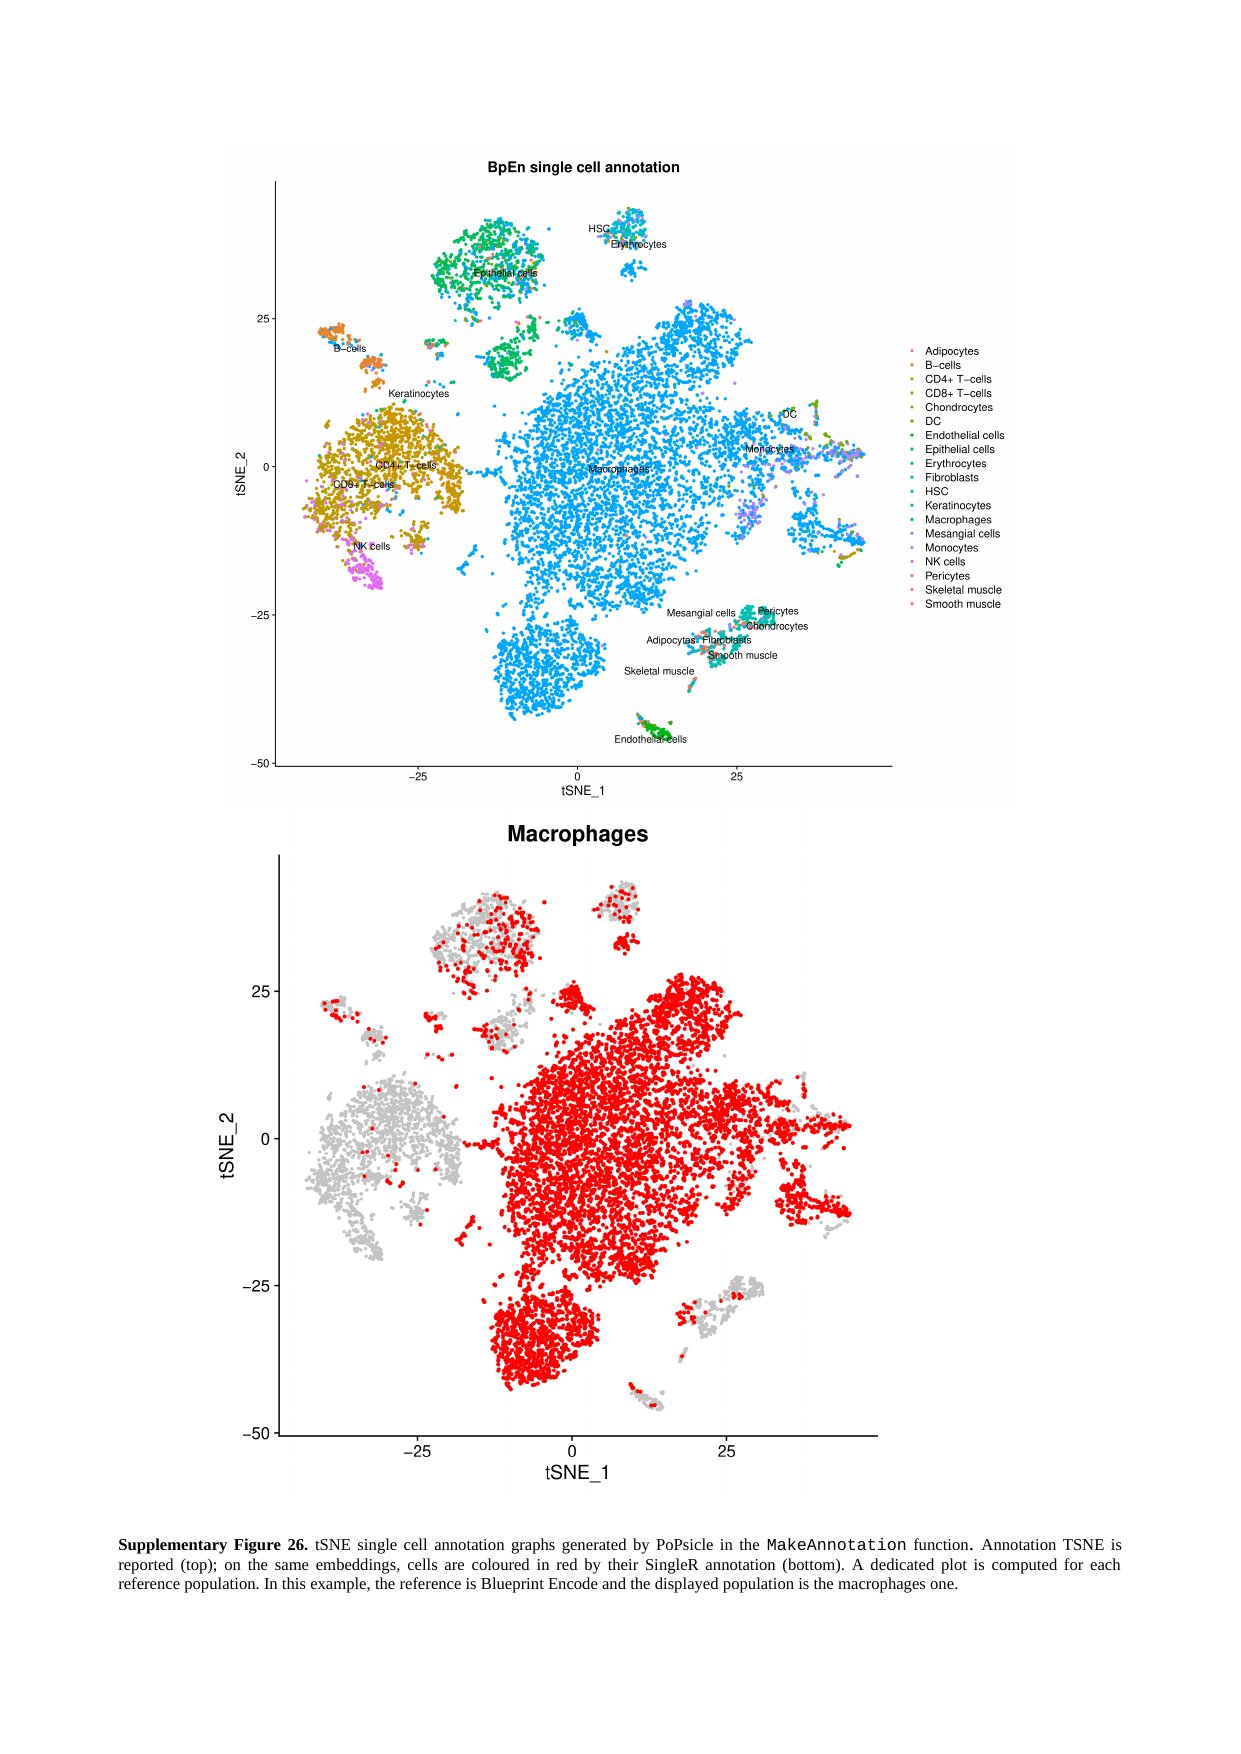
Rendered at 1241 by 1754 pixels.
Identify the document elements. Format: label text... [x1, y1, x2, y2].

picture [202, 150, 1016, 1500]
